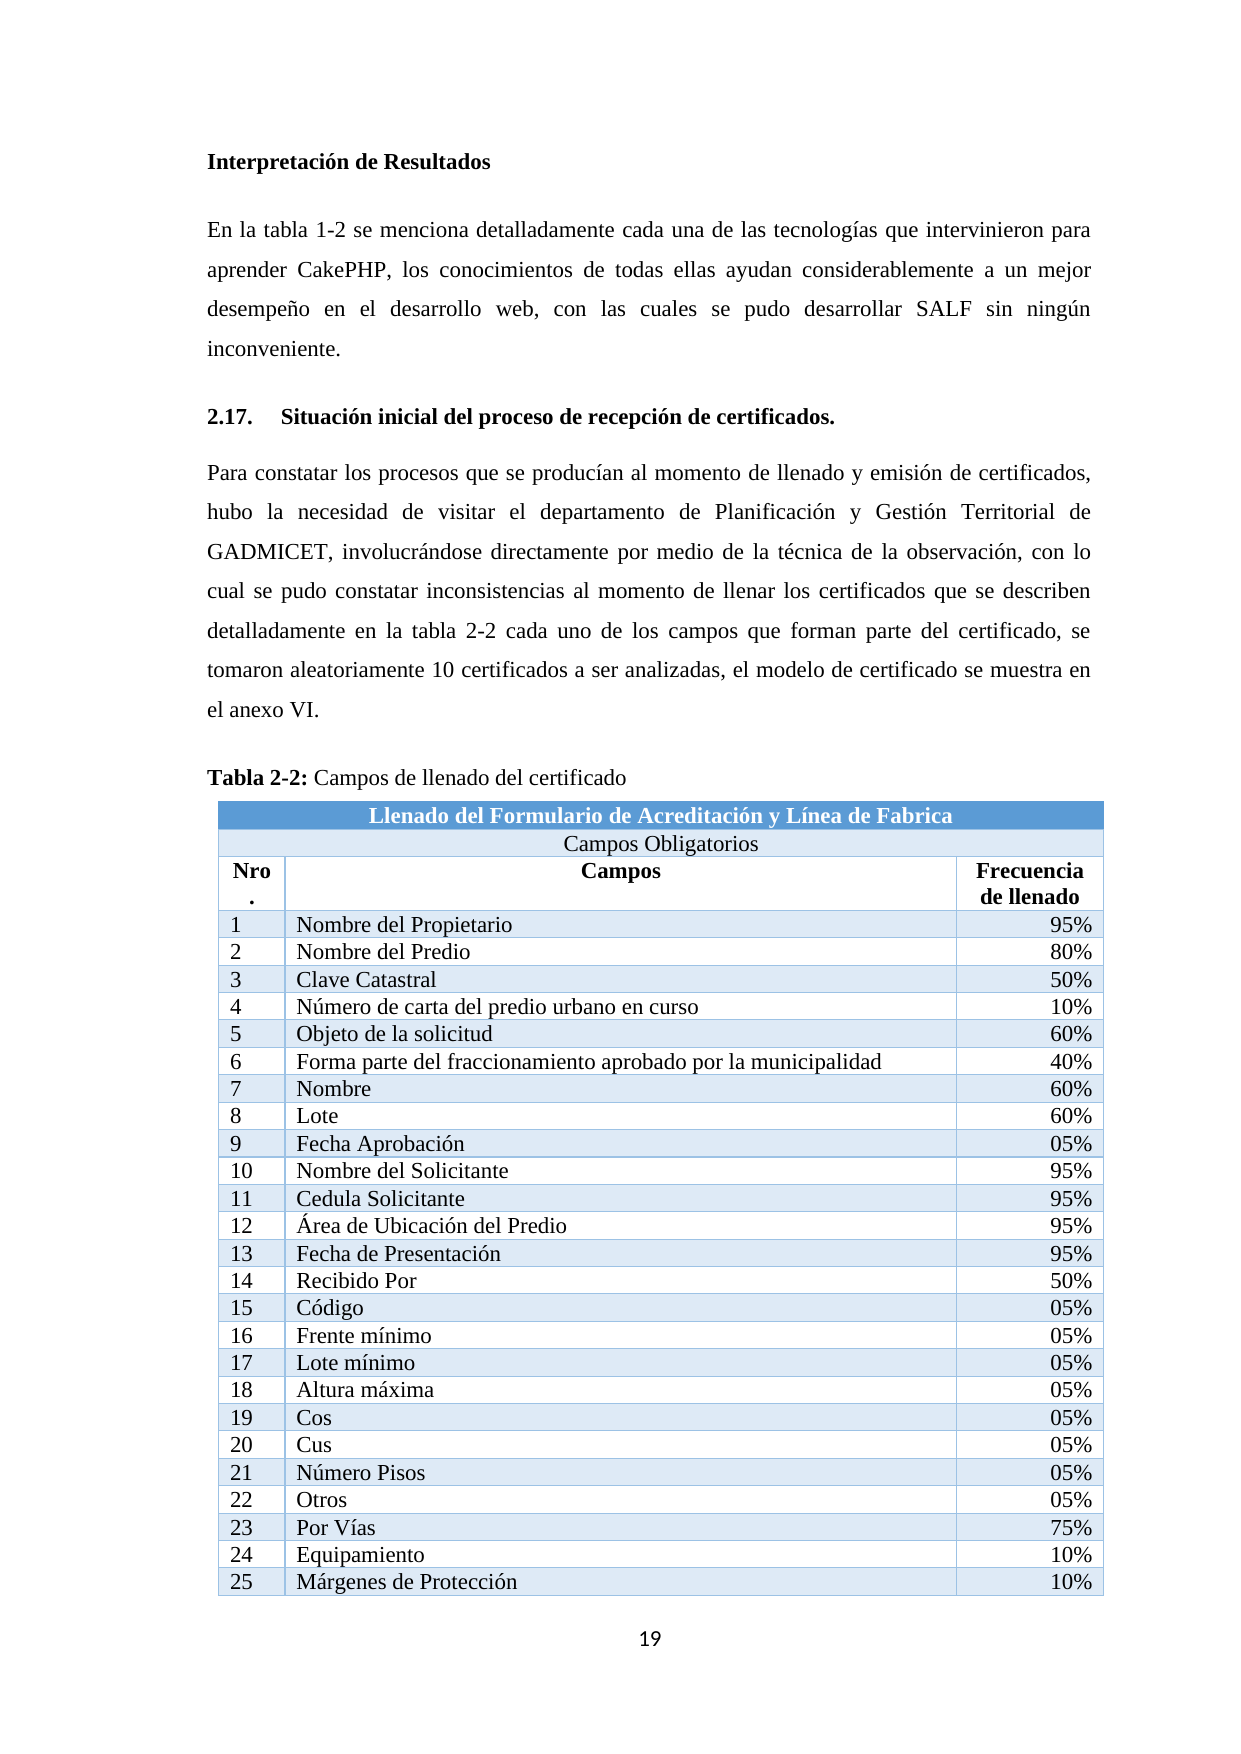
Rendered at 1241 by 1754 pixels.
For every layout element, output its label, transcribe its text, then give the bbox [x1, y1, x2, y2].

table_cell 2 [219, 938, 284, 964]
table_cell 1 [219, 911, 284, 937]
table_cell 21 [219, 1459, 284, 1485]
table_cell 10% [957, 1541, 1103, 1567]
text Para constatar los procesos que se producían al momento de llenado y emisión de certificados, hubo la necesidad de visitar el departamento de Planificación y Gestión Territorial de GADMICET, involucrándose directamente por medio de la técnica de la observación, con lo cual se pudo constatar inconsistencias al momento de llenar los certificados que se describen detalladamente en la tabla 2-2 cada uno de los campos que forman parte del certificado, se tomaron aleatoriamente 10 certificados a ser analizadas, el modelo de certificado se muestra en el anexo VI. [207, 459, 1092, 722]
table_cell 23 [219, 1514, 284, 1540]
table_cell 3 [219, 966, 284, 992]
table_cell 10 [219, 1158, 284, 1184]
table_cell 05% [957, 1294, 1103, 1321]
table_cell 8 [219, 1103, 284, 1129]
table_cell 80% [957, 938, 1103, 964]
table_cell 20 [219, 1431, 284, 1458]
table_cell 60% [957, 1103, 1103, 1129]
table_cell 11 [219, 1185, 284, 1211]
table_cell Nombre del Solicitante [286, 1158, 956, 1184]
table_cell 4 [219, 993, 284, 1019]
table_header Llenado del Formulario de Acreditación y Línea de Fabrica [219, 802, 1103, 829]
table_cell Número Pisos [286, 1459, 956, 1485]
table_cell 05% [957, 1459, 1103, 1485]
table_cell Nro. [219, 857, 284, 910]
table_cell 40% [957, 1048, 1103, 1074]
table_cell Frecuencia de llenado [957, 857, 1103, 910]
text Tabla 2-2: Campos de llenado del certificado [207, 764, 1092, 791]
table_cell Fecha Aprobación [286, 1130, 956, 1156]
text Interpretación de Resultados [207, 148, 1092, 174]
table_cell Campos [286, 857, 956, 910]
table_cell Nombre del Propietario [286, 911, 956, 937]
table_cell Nombre del Predio [286, 938, 956, 964]
table_cell Campos Obligatorios [219, 830, 1103, 856]
table_cell 25 [219, 1568, 284, 1595]
table_cell Equipamiento [286, 1541, 956, 1567]
table_cell 60% [957, 1075, 1103, 1102]
text Situación inicial del proceso de recepción de certificados. [207, 403, 1092, 430]
table_cell 7 [219, 1075, 284, 1102]
table_cell Objeto de la solicitud [286, 1020, 956, 1047]
table_cell 05% [957, 1322, 1103, 1348]
table_cell Forma parte del fraccionamiento aprobado por la municipalidad [286, 1048, 956, 1074]
table_cell 24 [219, 1541, 284, 1567]
table_cell Fecha de Presentación [286, 1240, 956, 1266]
table_cell 10% [957, 1568, 1103, 1595]
table_cell 05% [957, 1377, 1103, 1403]
table_cell 05% [957, 1349, 1103, 1376]
text En la tabla 1-2 se menciona detalladamente cada una de las tecnologías que intervinieron para aprender CakePHP, los conocimientos de todas ellas ayudan considerablemente a un mejor desempeño en el desarrollo web, con las cuales se pudo desarrollar SALF sin ningún inconveniente. [207, 216, 1092, 361]
table_cell 22 [219, 1486, 284, 1512]
table_cell Otros [286, 1486, 956, 1512]
table_cell 95% [957, 911, 1103, 937]
table_cell 5 [219, 1020, 284, 1047]
table_cell 10% [957, 993, 1103, 1019]
table_cell Lote [286, 1103, 956, 1129]
table_cell 05% [957, 1404, 1103, 1430]
table_cell Nombre [286, 1075, 956, 1102]
table_cell Altura máxima [286, 1377, 956, 1403]
table_cell Recibido Por [286, 1267, 956, 1293]
table_cell 19 [219, 1404, 284, 1430]
table_cell Por Vías [286, 1514, 956, 1540]
table_cell 16 [219, 1322, 284, 1348]
table_cell 12 [219, 1212, 284, 1238]
table_cell Código [286, 1294, 956, 1321]
table_cell 05% [957, 1130, 1103, 1156]
table_cell 95% [957, 1240, 1103, 1266]
table_cell 05% [957, 1431, 1103, 1458]
table_cell 50% [957, 966, 1103, 992]
table_cell Márgenes de Protección [286, 1568, 956, 1595]
table_cell Área de Ubicación del Predio [286, 1212, 956, 1238]
table_cell Frente mínimo [286, 1322, 956, 1348]
table_cell 6 [219, 1048, 284, 1074]
table_cell 17 [219, 1349, 284, 1376]
table_cell 95% [957, 1158, 1103, 1184]
table_cell 50% [957, 1267, 1103, 1293]
table_cell 18 [219, 1377, 284, 1403]
table_cell 13 [219, 1240, 284, 1266]
table_cell 15 [219, 1294, 284, 1321]
table_cell 05% [957, 1486, 1103, 1512]
table_cell 9 [219, 1130, 284, 1156]
table_cell Clave Catastral [286, 966, 956, 992]
table_cell 95% [957, 1212, 1103, 1238]
table_cell 75% [957, 1514, 1103, 1540]
table_cell Cos [286, 1404, 956, 1430]
table_cell Cus [286, 1431, 956, 1458]
table_cell 14 [219, 1267, 284, 1293]
table_cell Cedula Solicitante [286, 1185, 956, 1211]
table_cell Lote mínimo [286, 1349, 956, 1376]
table_cell 95% [957, 1185, 1103, 1211]
table_cell Número de carta del predio urbano en curso [286, 993, 956, 1019]
table_cell 60% [957, 1020, 1103, 1047]
